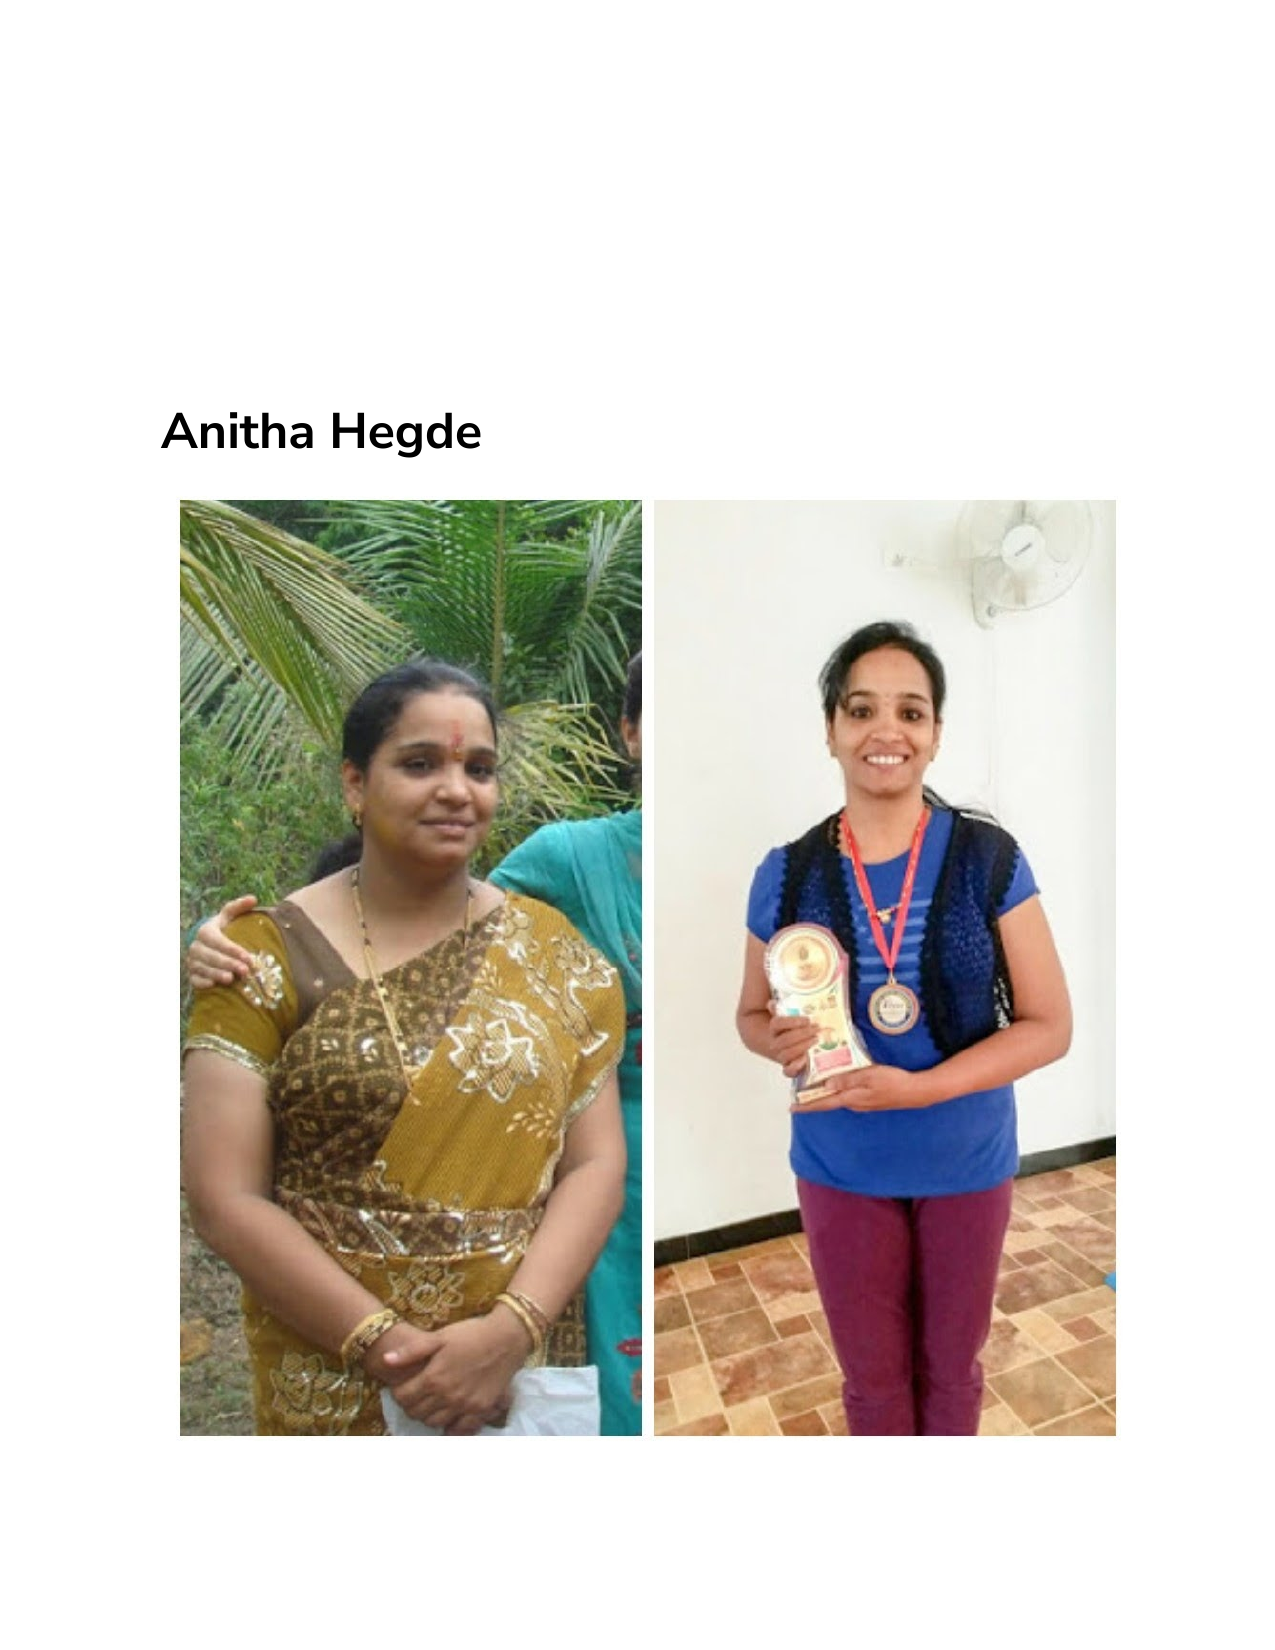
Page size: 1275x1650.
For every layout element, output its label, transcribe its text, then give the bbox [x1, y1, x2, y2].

text Anitha Hegde [159, 398, 1114, 466]
picture [160, 480, 1136, 1456]
